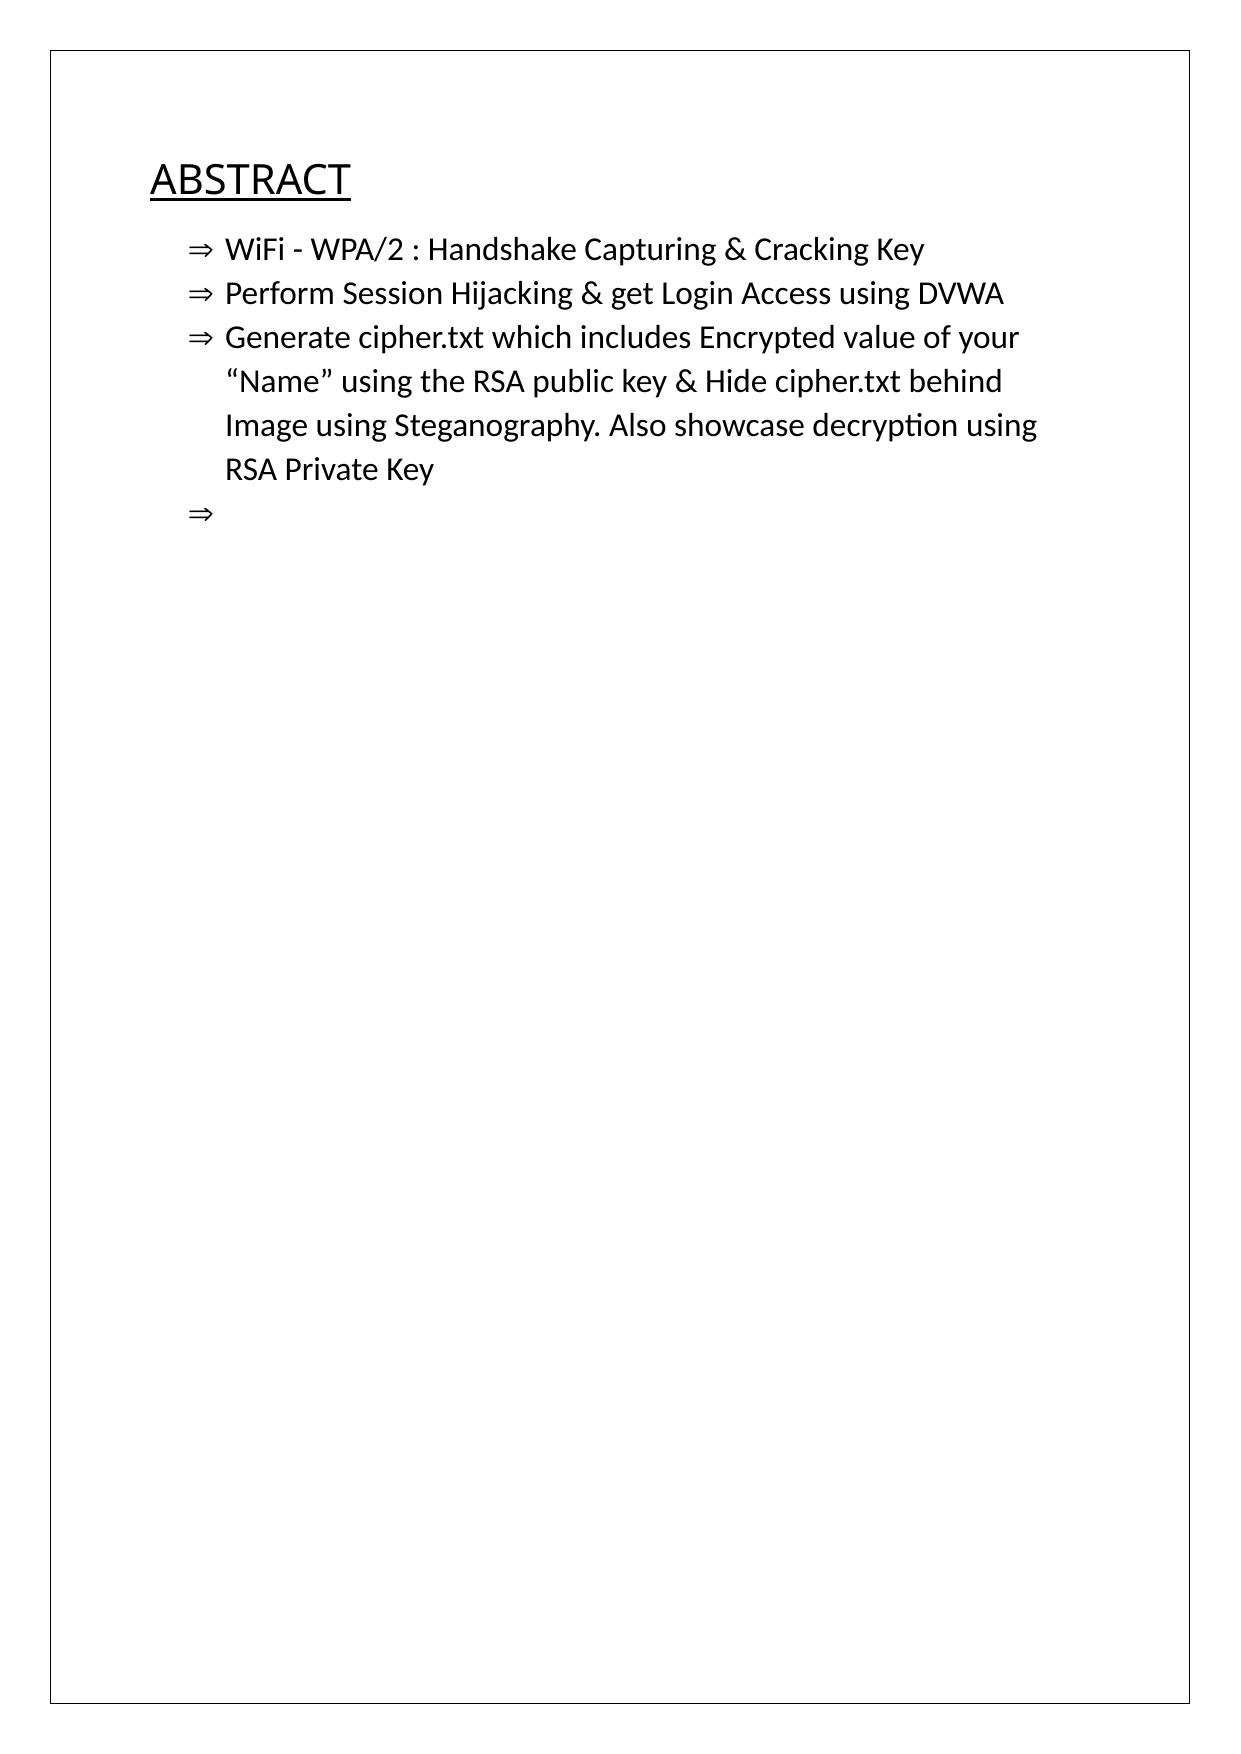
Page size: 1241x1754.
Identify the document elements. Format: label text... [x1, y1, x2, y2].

list WiFi - WPA/2 : Handshake Capturing & Cracking Key [187, 228, 1090, 269]
list Perform Session Hijacking & get Login Access using DVWA [187, 272, 1090, 313]
text ABSTRACT [150, 150, 1090, 207]
list Generate cipher.txt which includes Encrypted value of your “Name” using the RSA public key & Hide cipher.txt behind Image using Steganography. Also showcase decryption using RSA Private Key [187, 316, 1090, 488]
